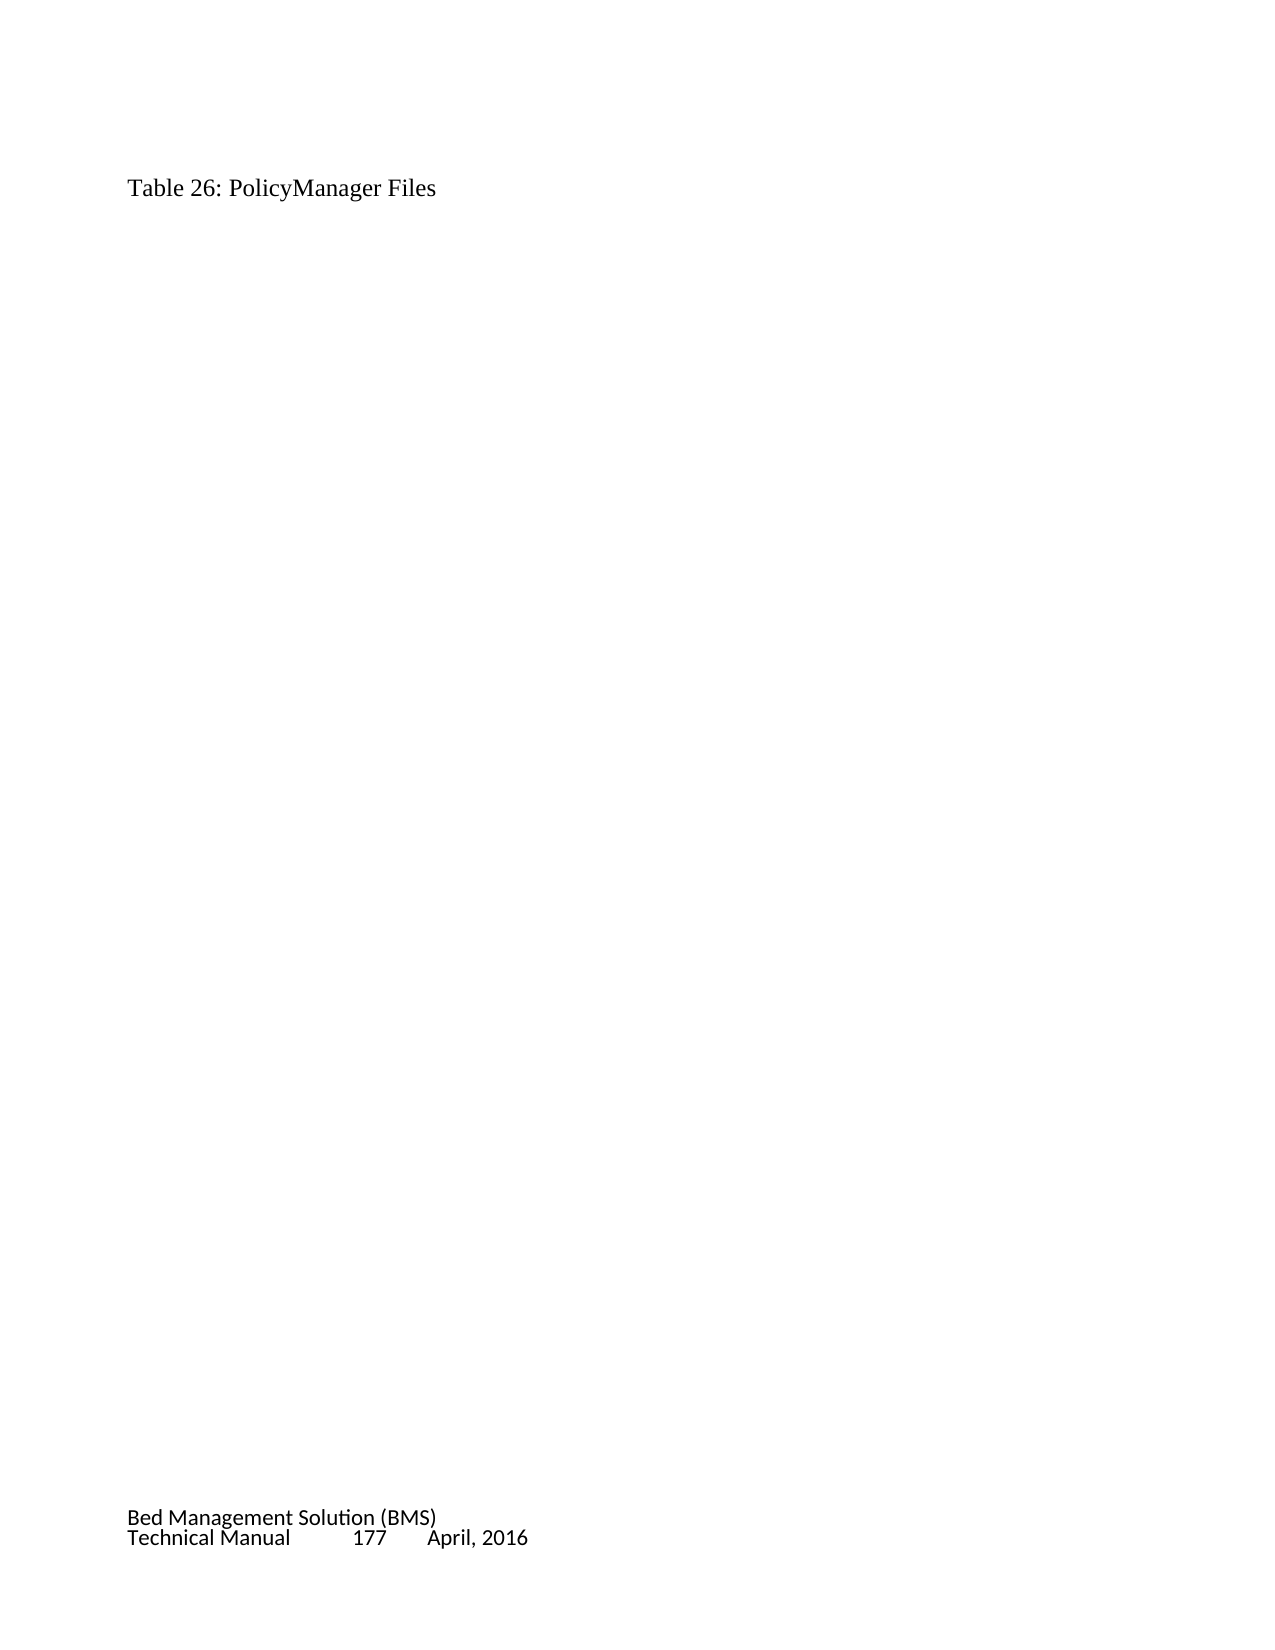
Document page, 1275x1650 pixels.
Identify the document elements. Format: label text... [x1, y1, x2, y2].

text Table 26: PolicyManager Files [127, 173, 1148, 202]
